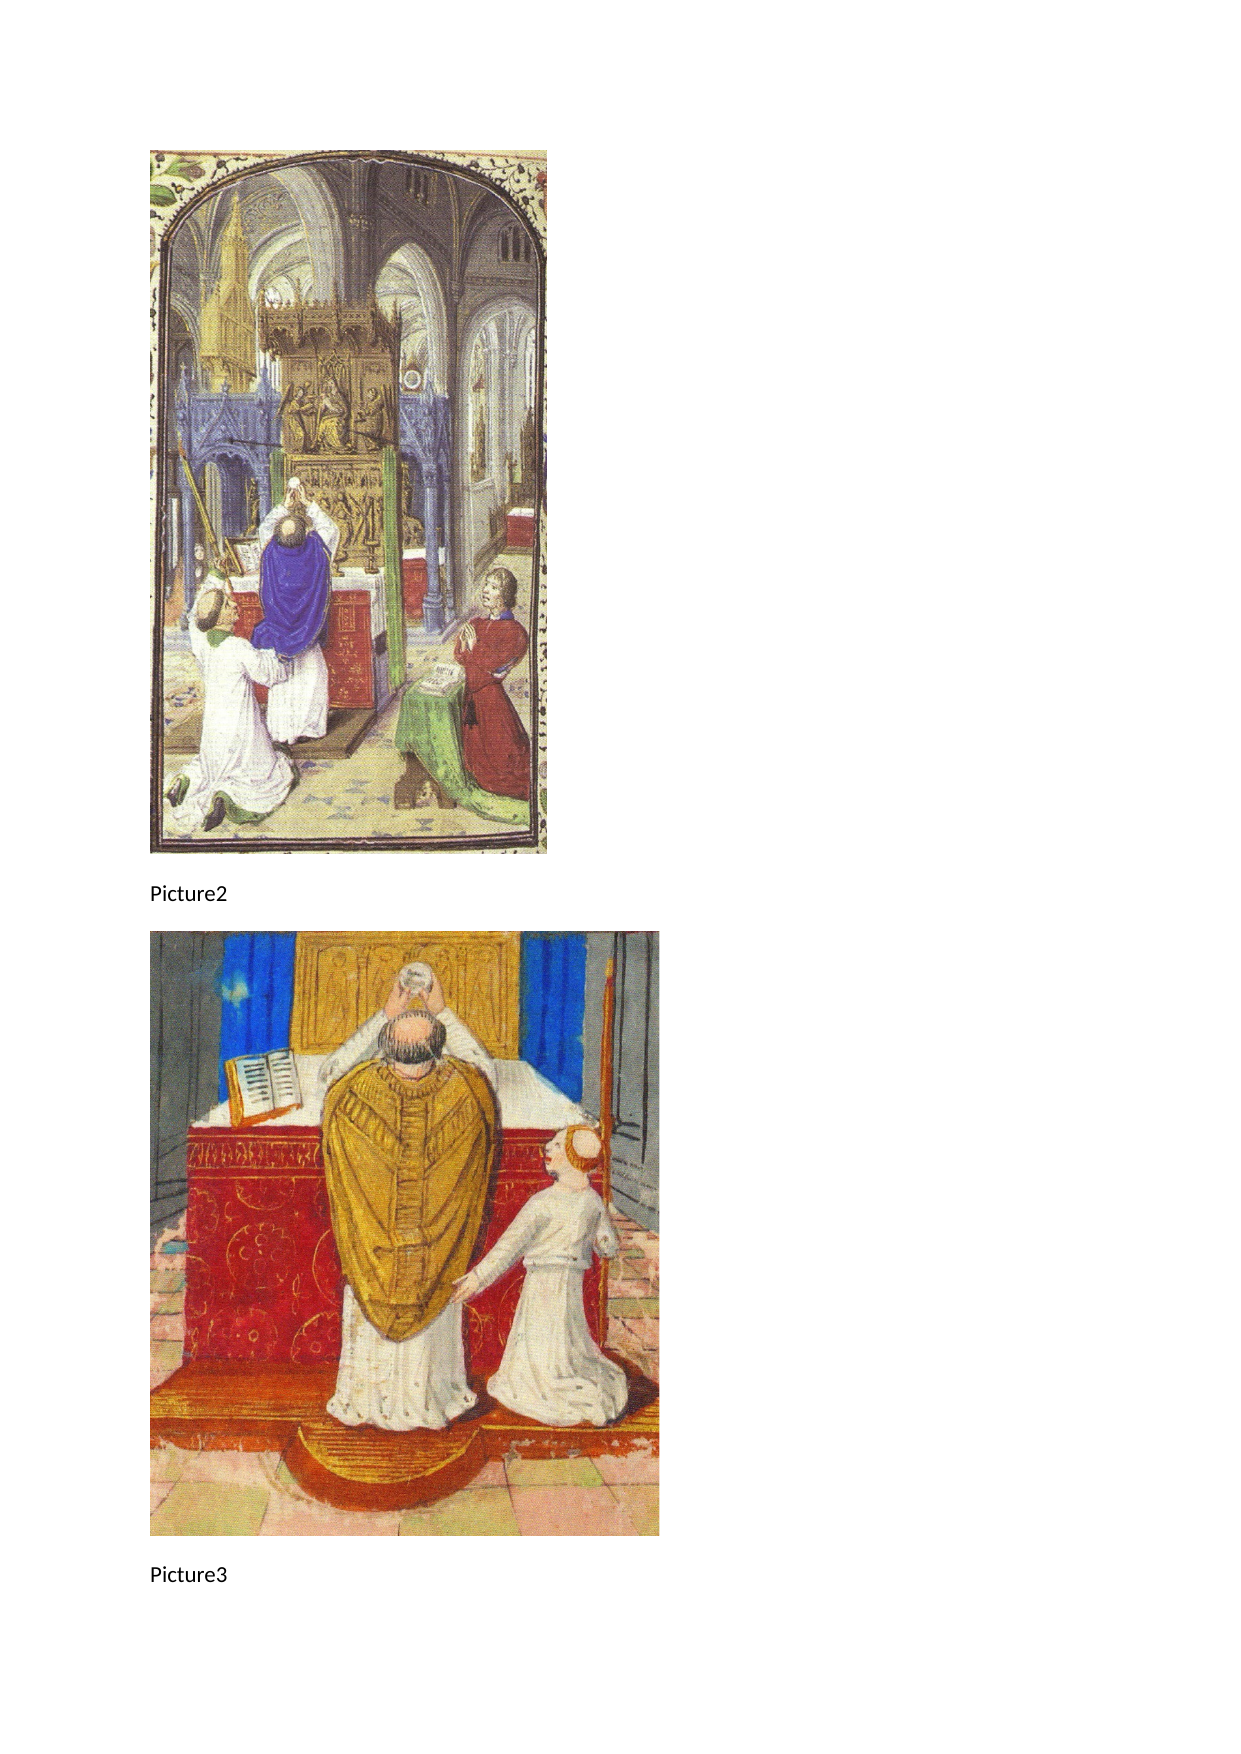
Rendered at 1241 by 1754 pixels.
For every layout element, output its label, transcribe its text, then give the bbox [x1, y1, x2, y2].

text Picture2 [150, 879, 1090, 907]
picture [150, 150, 547, 854]
picture [150, 931, 660, 1536]
text Picture3 [150, 1561, 1090, 1589]
